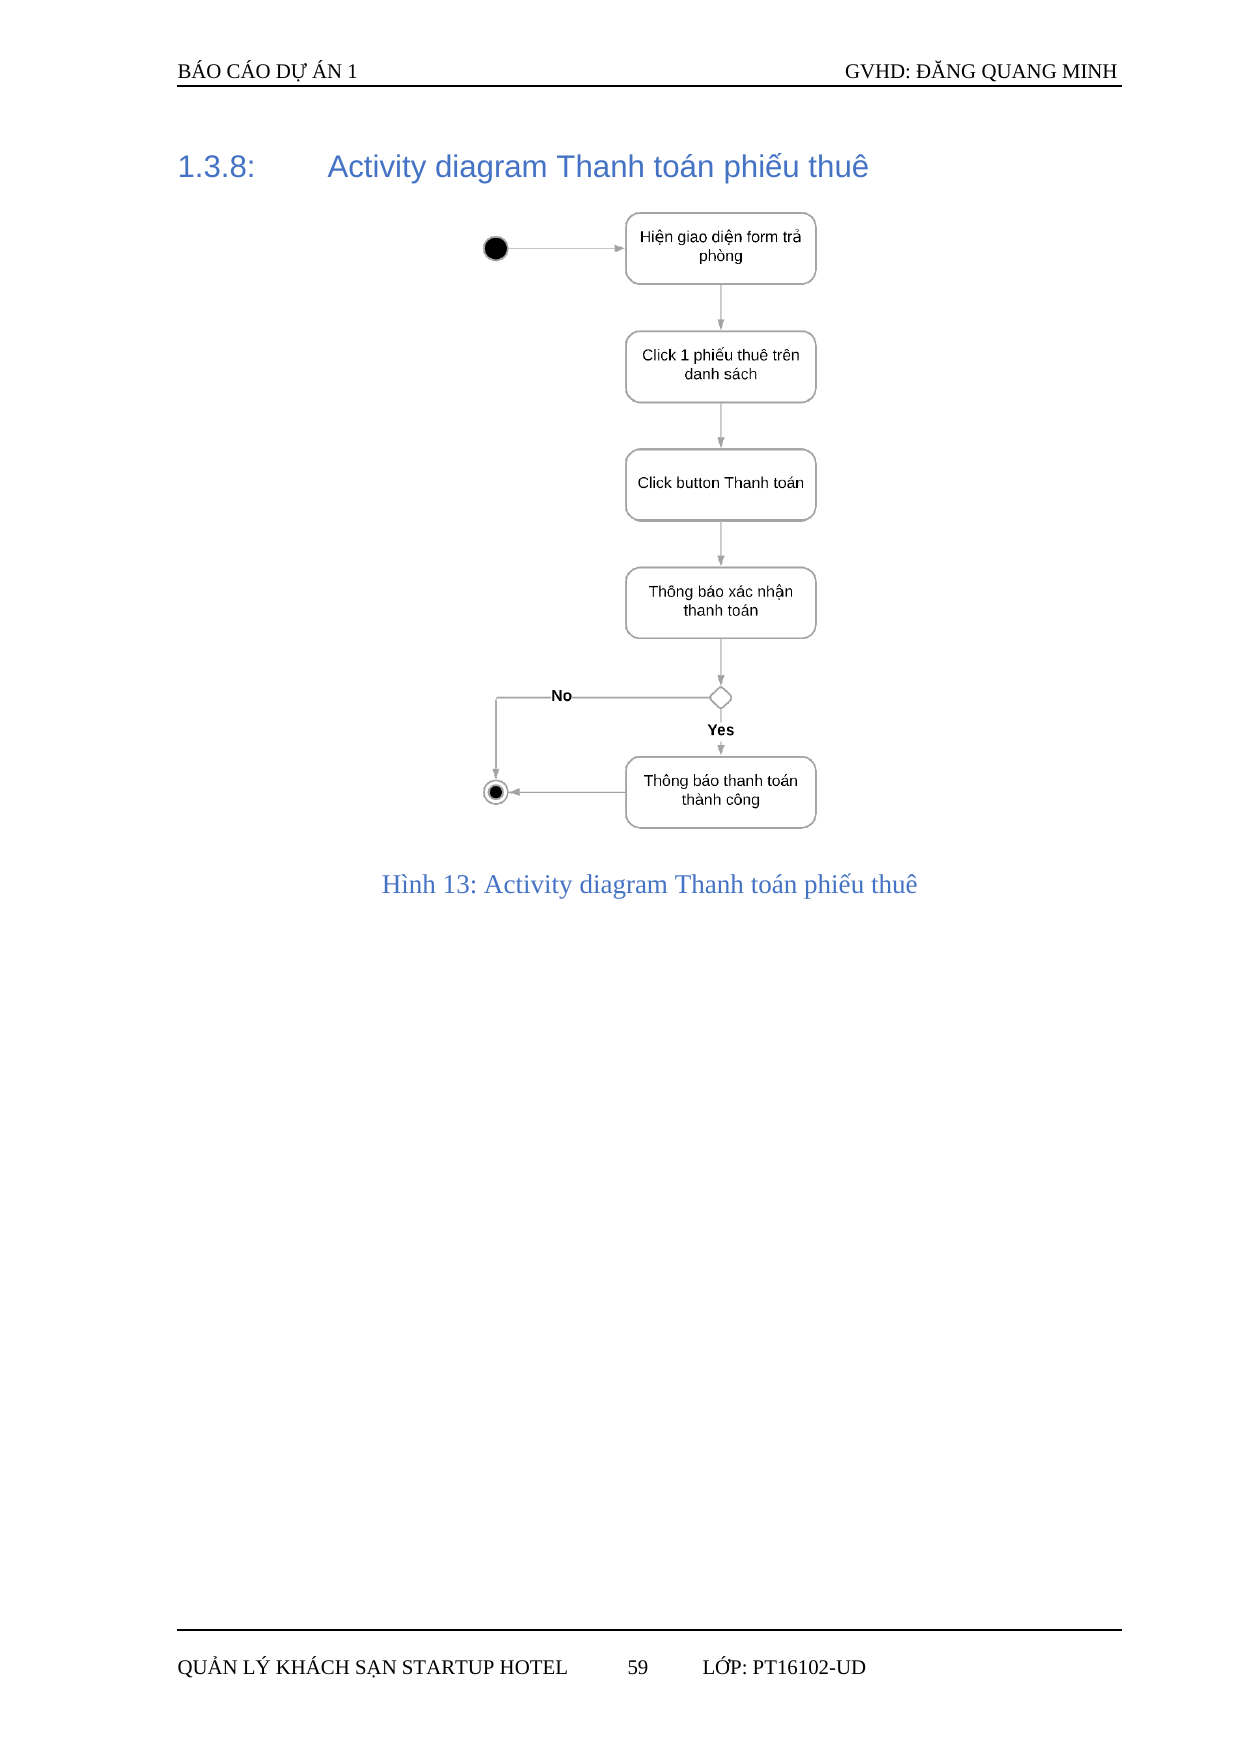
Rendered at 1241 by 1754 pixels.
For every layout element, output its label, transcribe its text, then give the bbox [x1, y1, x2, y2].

subtitle Activity diagram Thanh toán phiếu thuê [177, 148, 1122, 184]
text Hình 13: Activity diagram Thanh toán phiếu thuê [177, 868, 1122, 899]
picture [460, 190, 839, 851]
